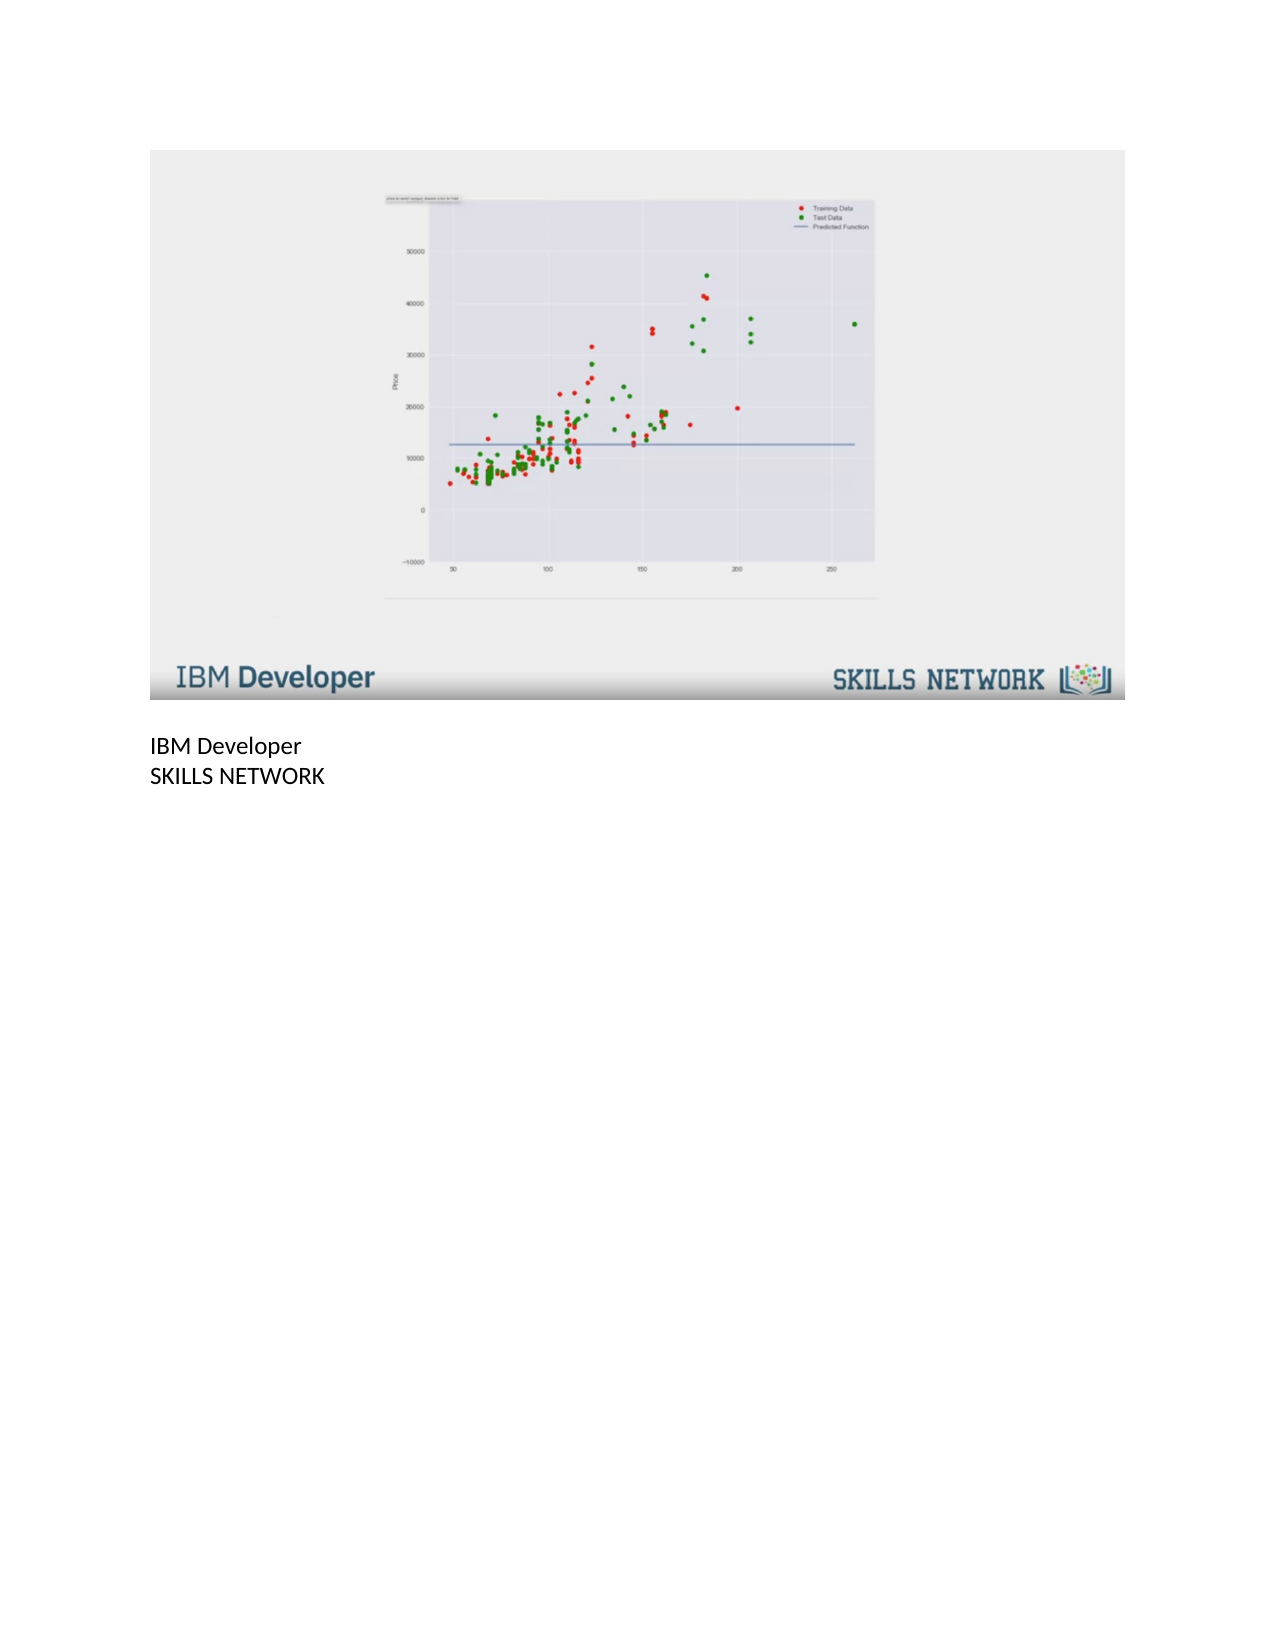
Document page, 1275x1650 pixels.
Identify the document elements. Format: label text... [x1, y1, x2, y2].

text IBM Developer [150, 730, 1125, 760]
text SKILLS NETWORK [150, 760, 1125, 791]
picture [150, 150, 1125, 700]
